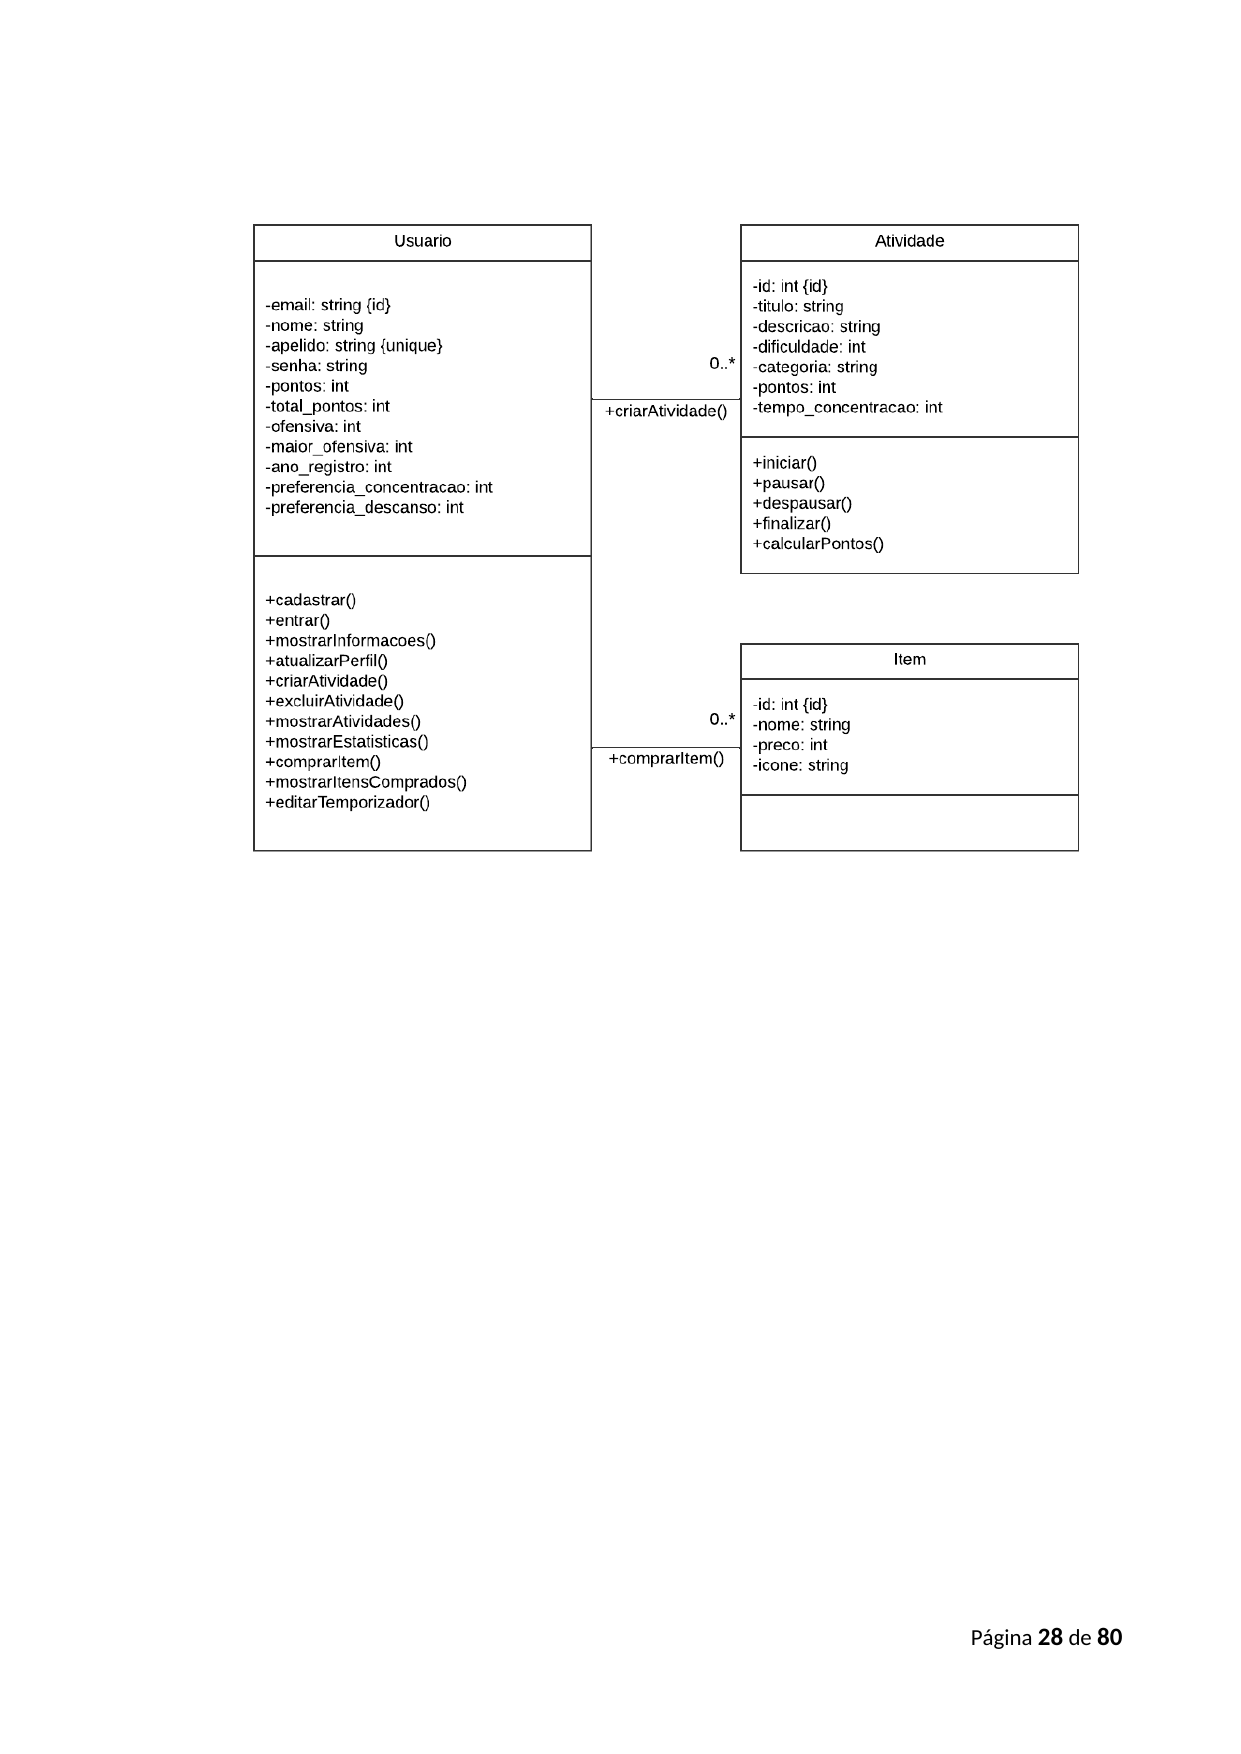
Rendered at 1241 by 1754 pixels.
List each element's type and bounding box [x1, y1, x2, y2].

picture [206, 177, 1123, 896]
